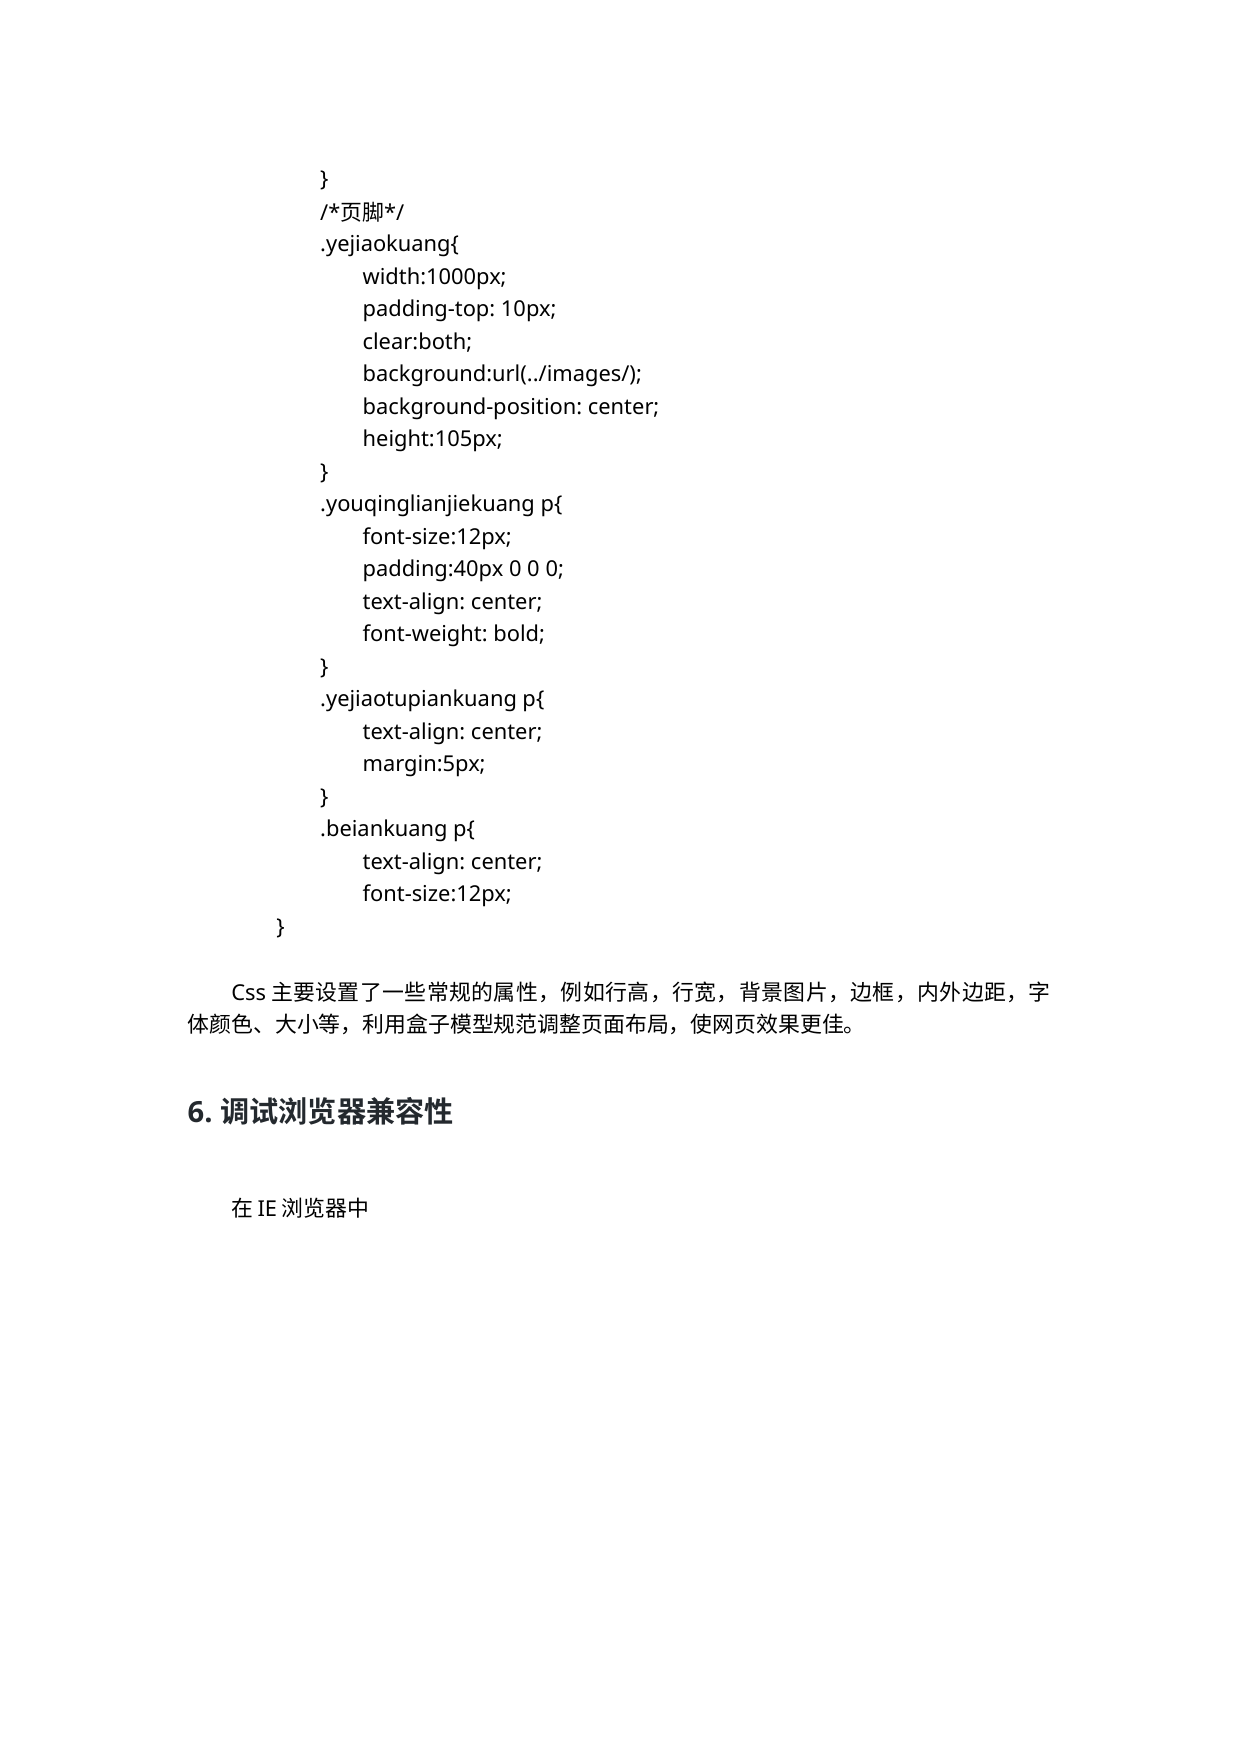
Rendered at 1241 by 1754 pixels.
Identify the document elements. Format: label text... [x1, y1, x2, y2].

list font-size:12px; [276, 519, 1053, 552]
list .youqinglianjiekuang p{ [276, 487, 1053, 519]
list text-align: center; [276, 844, 1053, 877]
list clear:both; [276, 324, 1053, 357]
list text-align: center; [276, 584, 1053, 617]
list text-align: center; [276, 714, 1053, 747]
text Css主要设置了一些常规的属性，例如行高，行宽，背景图片，边框，内外边距，字体颜色、大小等，利用盒子模型规范调整页面布局，使网页效果更佳。 [187, 974, 1053, 1039]
list } [276, 649, 1053, 682]
list .yejiaotupiankuang p{ [276, 682, 1053, 714]
list } [276, 162, 1053, 194]
list background-position: center; [276, 389, 1053, 422]
list background:url(../images/); [276, 357, 1053, 389]
list margin:5px; [276, 747, 1053, 779]
list } [276, 454, 1053, 487]
list padding:40px 0 0 0; [276, 552, 1053, 584]
subtitle 6. 调试浏览器兼容性 [187, 1077, 1053, 1142]
list .beiankuang p{ [276, 812, 1053, 844]
list padding-top: 10px; [276, 292, 1053, 324]
list .yejiaokuang{ [276, 227, 1053, 259]
list font-size:12px; [276, 877, 1053, 909]
list font-weight: bold; [276, 617, 1053, 649]
list } [276, 909, 1053, 942]
list } [276, 779, 1053, 812]
list height:105px; [276, 422, 1053, 454]
text 在IE浏览器中 [187, 1191, 1053, 1223]
list width:1000px; [276, 259, 1053, 292]
list /*页脚*/ [276, 194, 1053, 227]
